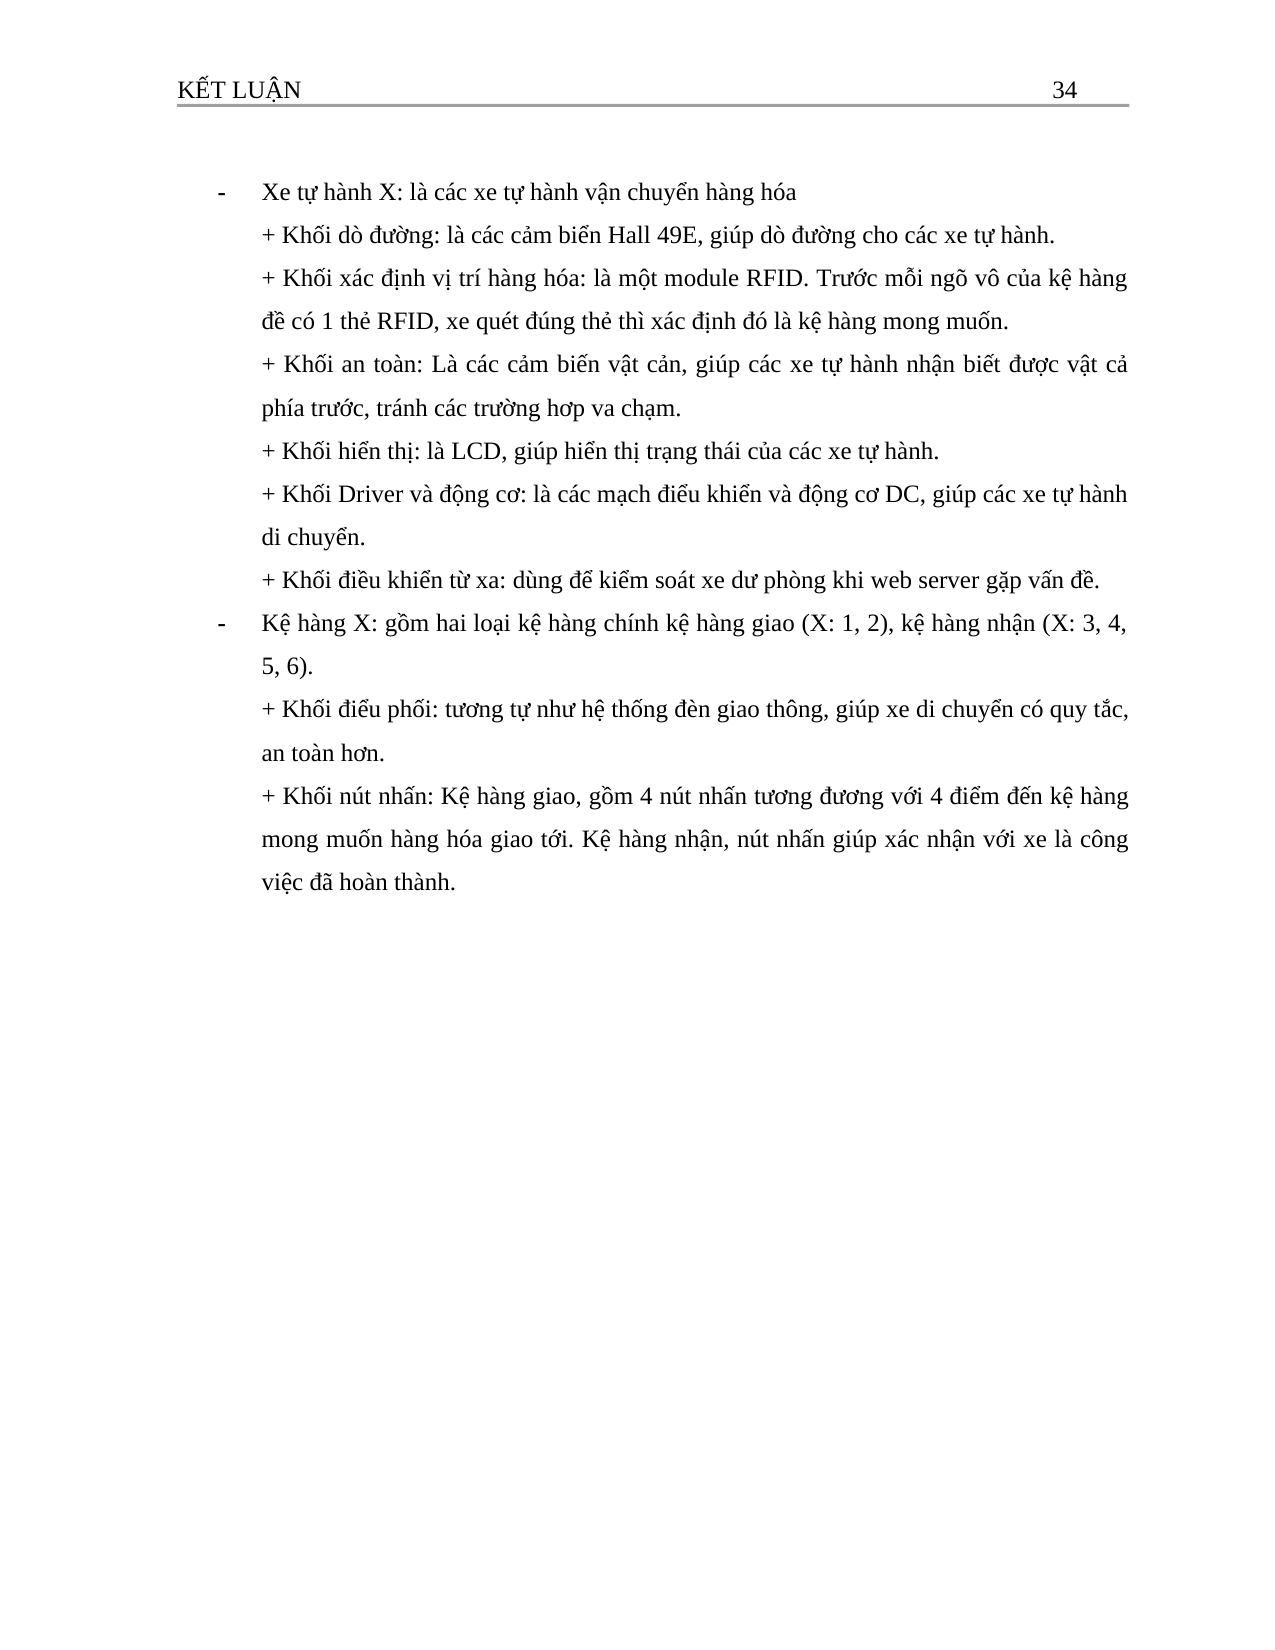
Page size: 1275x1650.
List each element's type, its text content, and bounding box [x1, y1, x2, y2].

list + Khối Driver và động cơ: là các mạch điểu khiển và động cơ DC, giúp các xe tự hành di chuyển. [261, 479, 1129, 551]
list + Khối hiển thị: là LCD, giúp hiển thị trạng thái của các xe tự hành. [261, 436, 1129, 464]
list + Khối nút nhấn: Kệ hàng giao, gồm 4 nút nhấn tương đương với 4 điểm đến kệ hàng mong muốn hàng hóa giao tới. Kệ hàng nhận, nút nhấn giúp xác nhận với xe là công việc đã hoàn thành. [261, 781, 1129, 896]
list + Khối điều khiển từ xa: dùng để kiểm soát xe dư phòng khi web server gặp vấn đề. [261, 565, 1129, 594]
list + Khối an toàn: Là các cảm biến vật cản, giúp các xe tự hành nhận biết được vật cả phía trước, tránh các trường hơp va chạm. [261, 349, 1129, 421]
list Kệ hàng X: gồm hai loại kệ hàng chính kệ hàng giao (X: 1, 2), kệ hàng nhận (X: 3, 4, 5, 6). [217, 608, 1129, 680]
list Xe tự hành X: là các xe tự hành vận chuyển hàng hóa [217, 177, 1129, 206]
list + Khối dò đường: là các cảm biển Hall 49E, giúp dò đường cho các xe tự hành. [261, 220, 1129, 249]
list + Khối xác định vị trí hàng hóa: là một module RFID. Trước mỗi ngõ vô của kệ hàng đề có 1 thẻ RFID, xe quét đúng thẻ thì xác định đó là kệ hàng mong muốn. [261, 263, 1129, 335]
list + Khối điểu phối: tương tự như hệ thống đèn giao thông, giúp xe di chuyển có quy tắc, an toàn hơn. [261, 694, 1129, 766]
